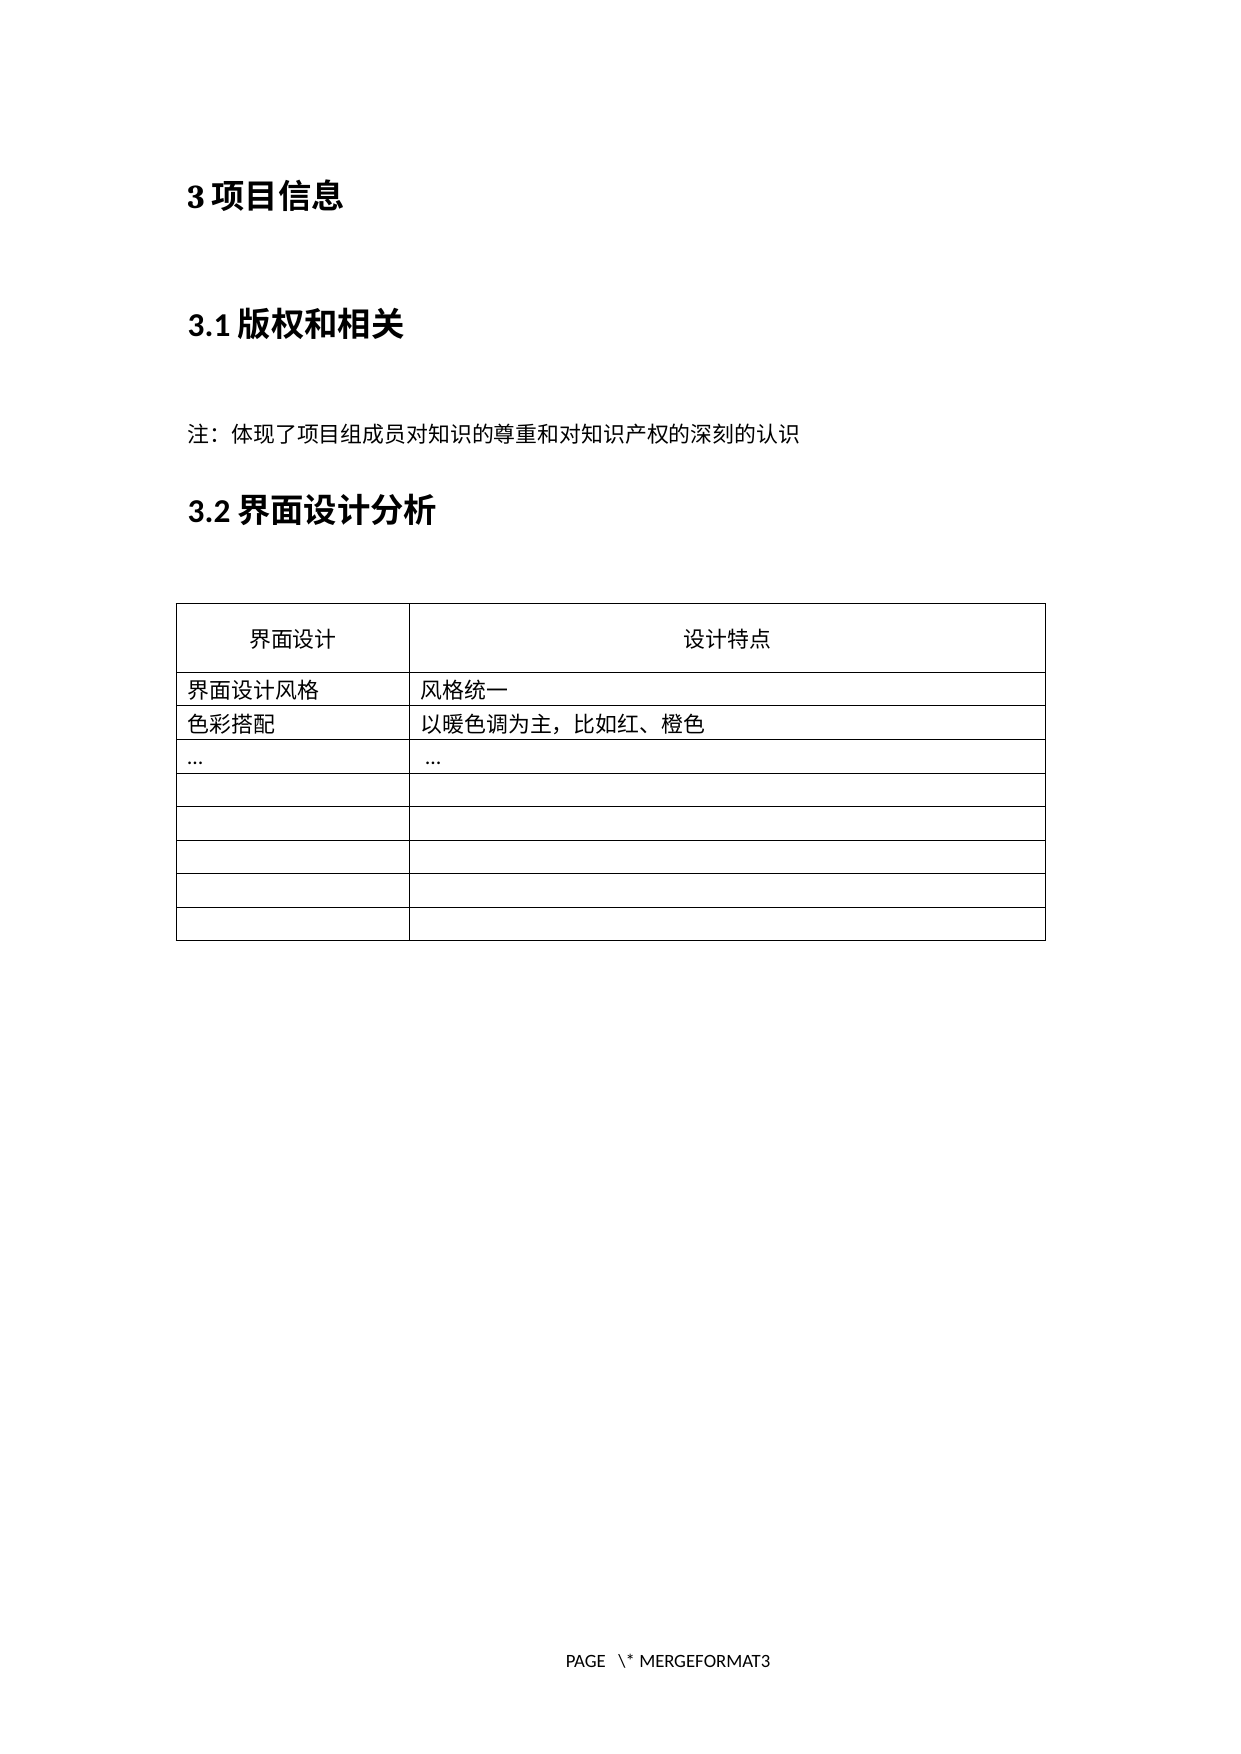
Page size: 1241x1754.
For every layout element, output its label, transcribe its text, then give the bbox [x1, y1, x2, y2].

table_cell 风格统一 [410, 673, 1045, 705]
table_cell [177, 807, 409, 839]
table_cell [177, 841, 409, 873]
subtitle 3项目信息 [187, 162, 1053, 227]
table_cell [410, 807, 1045, 839]
table_cell 界面设计风格 [177, 673, 409, 705]
table_cell [410, 908, 1045, 940]
table_cell 以暖色调为主，比如红、橙色 [410, 706, 1045, 739]
text 注：体现了项目组成员对知识的尊重和对知识产权的深刻的认识 [187, 416, 1053, 449]
table_cell … [177, 740, 409, 772]
table_header 设计特点 [410, 604, 1045, 672]
subtitle 3.2界面设计分析 [187, 476, 1053, 541]
table_cell [410, 841, 1045, 873]
subtitle 3.1 版权和相关 [187, 289, 1053, 354]
table_cell [410, 774, 1045, 806]
table_cell … [410, 740, 1045, 772]
table_cell [177, 774, 409, 806]
table_header 界面设计 [177, 604, 409, 672]
table_cell [177, 908, 409, 940]
table_cell [410, 874, 1045, 907]
table_cell 色彩搭配 [177, 706, 409, 739]
table_cell [177, 874, 409, 907]
